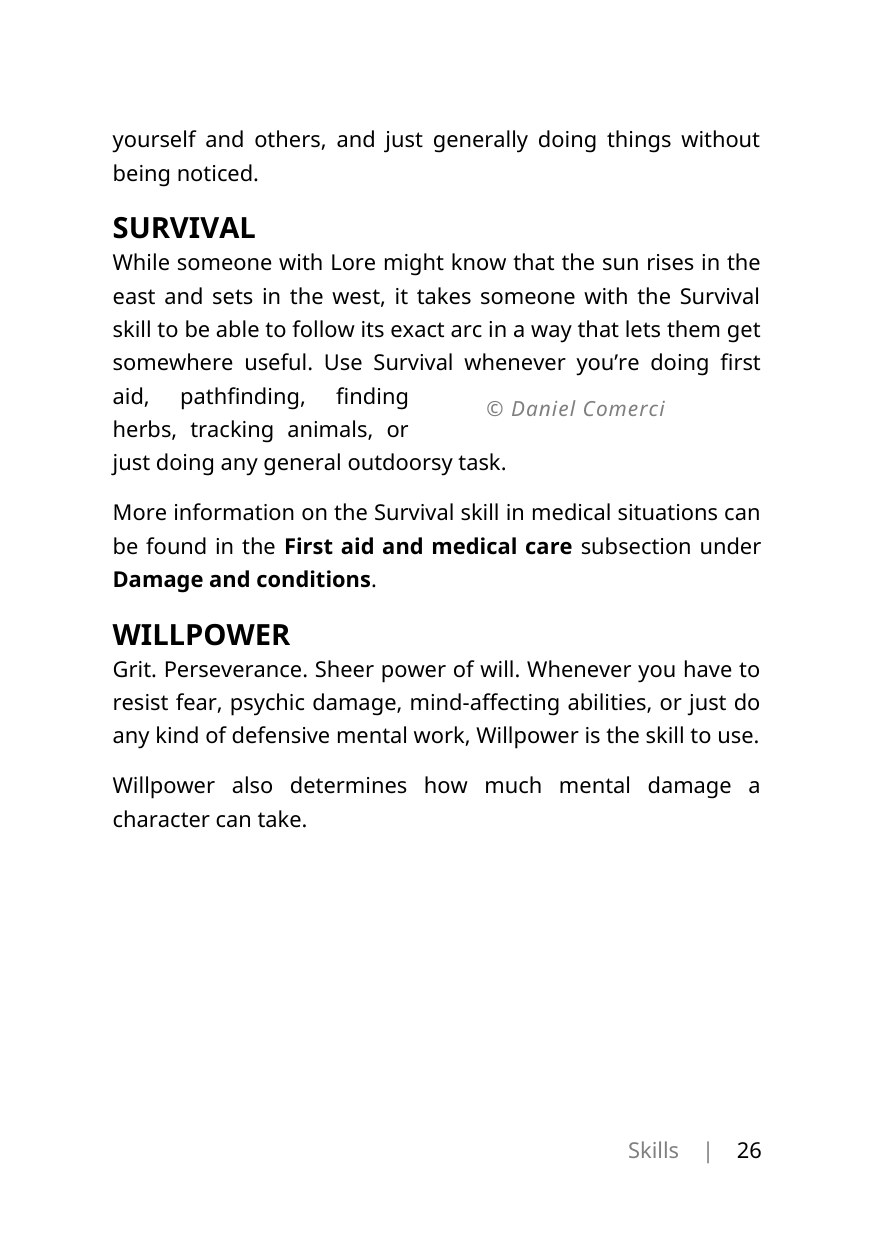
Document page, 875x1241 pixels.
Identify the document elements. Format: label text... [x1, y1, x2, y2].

text While someone with Lore might know that the sun rises in the east and sets in the west, it takes someone with the Survival skill to be able to follow its exact arc in a way that lets them get somewhere useful. Use Survival whenever you’re doing first aid, pathfinding, finding herbs, tracking animals, or just doing any general outdoorsy task. [112, 247, 762, 477]
subtitle Willpower [112, 614, 762, 654]
text More information on the Survival skill in medical situations can be found in the First aid and medical care subsection under Damage and conditions. [112, 497, 762, 594]
text Grit. Perseverance. Sheer power of will. Whenever you have to resist fear, psychic damage, mind-affecting abilities, or just do any kind of defensive mental work, Willpower is the skill to use. [112, 654, 762, 750]
text Willpower also determines how much mental damage a character can take. [112, 770, 762, 833]
subtitle Survival [112, 208, 762, 247]
